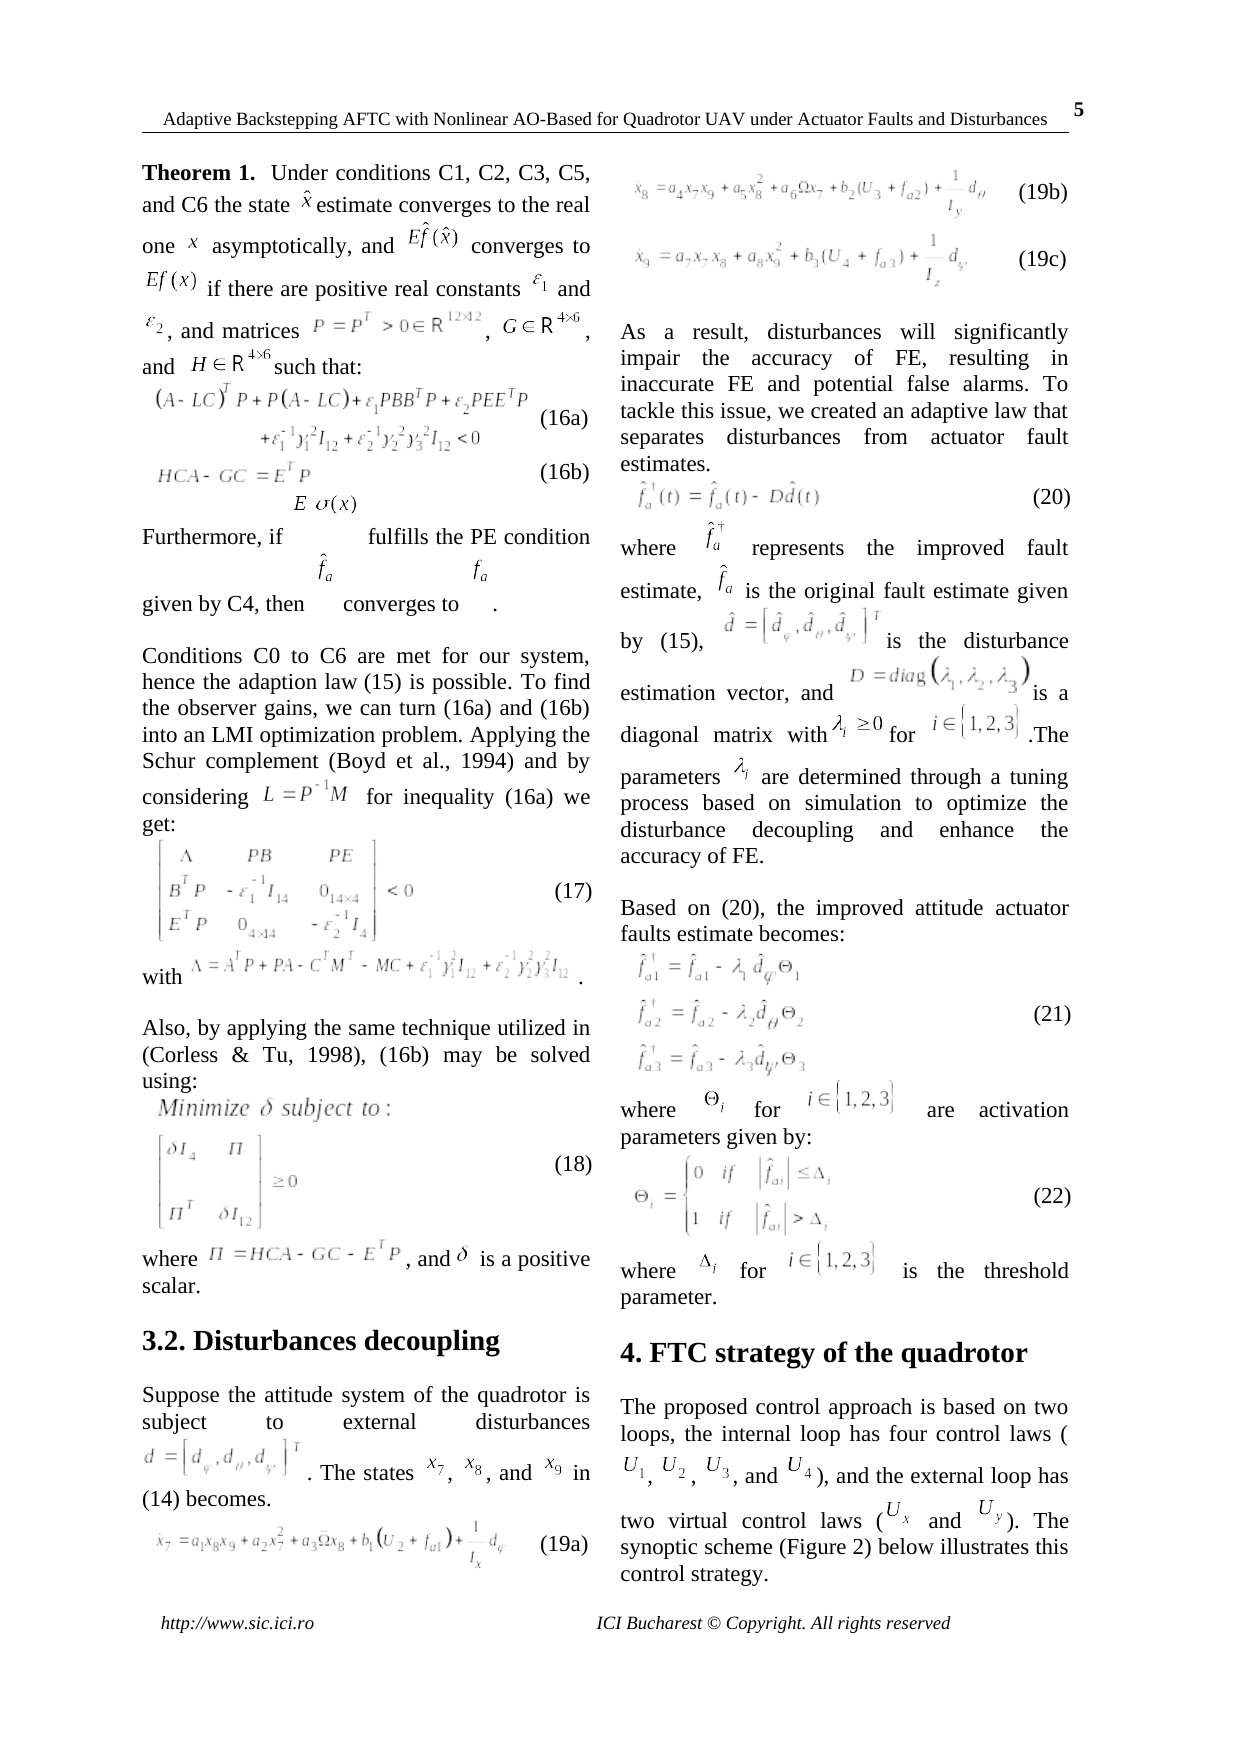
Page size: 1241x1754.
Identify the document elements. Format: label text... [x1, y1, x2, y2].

text Based on (20), the improved attitude actuator faults estimate becomes: [620, 893, 1069, 946]
text where for are activation parameters given by: [620, 1081, 1069, 1149]
table_header [142, 380, 529, 455]
table_cell (19b) [1007, 159, 1091, 223]
table_cell (19c) [1007, 224, 1091, 293]
table_header [620, 1149, 871, 1241]
table_header (18) [456, 1093, 604, 1234]
text Theorem 1. Under conditions C1, C2, C3, C5, and C6 the state estimate converges to the real one asymptotically, and converges to if there are positive real constants and , and matrices , , and such that: [142, 159, 591, 380]
table_header [620, 946, 1008, 1081]
text Suppose the attitude system of the quadrotor is subject to external disturbances . The states , , and in (14) becomes. [142, 1382, 591, 1512]
text As a result, disturbances will significantly impair the accuracy of FE, resulting in inaccurate FE and potential false alarms. To tackle this issue, we created an adaptive law that separates disturbances from actuator fault estimates. [620, 318, 1069, 476]
table_header [142, 836, 499, 944]
table_cell [620, 159, 1007, 223]
text Furthermore, if fulfills the PE condition given by C4, then converges to . [142, 488, 591, 617]
text where , and is a positive scalar. [142, 1234, 591, 1298]
table_header (17) [499, 836, 604, 944]
text Also, by applying the same technique utilized in (Corless & Tu, 1998), (16b) may be solved using: [142, 1014, 591, 1093]
table_cell [142, 455, 529, 488]
table_header (19a) [529, 1512, 605, 1574]
text with . [142, 944, 591, 989]
table_header (20) [867, 476, 1082, 516]
text where for is the threshold parameter. [620, 1241, 1069, 1310]
text Conditions C0 to C6 are met for our system, hence the adaption law (15) is possible. To find the observer gains, we can turn (16a) and (16b) into an LMI optimization problem. Applying the Schur complement (Boyd et al., 1994) and by considering for inequality (16a) we get: [142, 642, 591, 836]
table_header [142, 1093, 456, 1234]
text 3.2. Disturbances decoupling [142, 1323, 591, 1357]
table_header [620, 476, 867, 516]
text where represents the improved fault estimate, ​ is the original fault estimate given by (15), is the disturbance estimation vector, and is a diagonal matrix withfor .The parameters are determined through a tuning process based on simulation to optimize the disturbance decoupling and enhance the accuracy of FE. [620, 516, 1069, 868]
table_cell (16b) [529, 455, 605, 488]
table_header (21) [1008, 946, 1083, 1081]
text The proposed control approach is based on two loops, the internal loop has four control laws (, , , and ), and the external loop has two virtual control laws ( and ). The synoptic scheme (Figure 2) below illustrates this control strategy. [620, 1393, 1069, 1586]
table_header (22) [871, 1149, 1083, 1241]
table_header [142, 1512, 529, 1574]
text 4. FTC strategy of the quadrotor [620, 1335, 1069, 1368]
table_cell [620, 224, 1007, 293]
table_header (16a) [529, 380, 605, 455]
